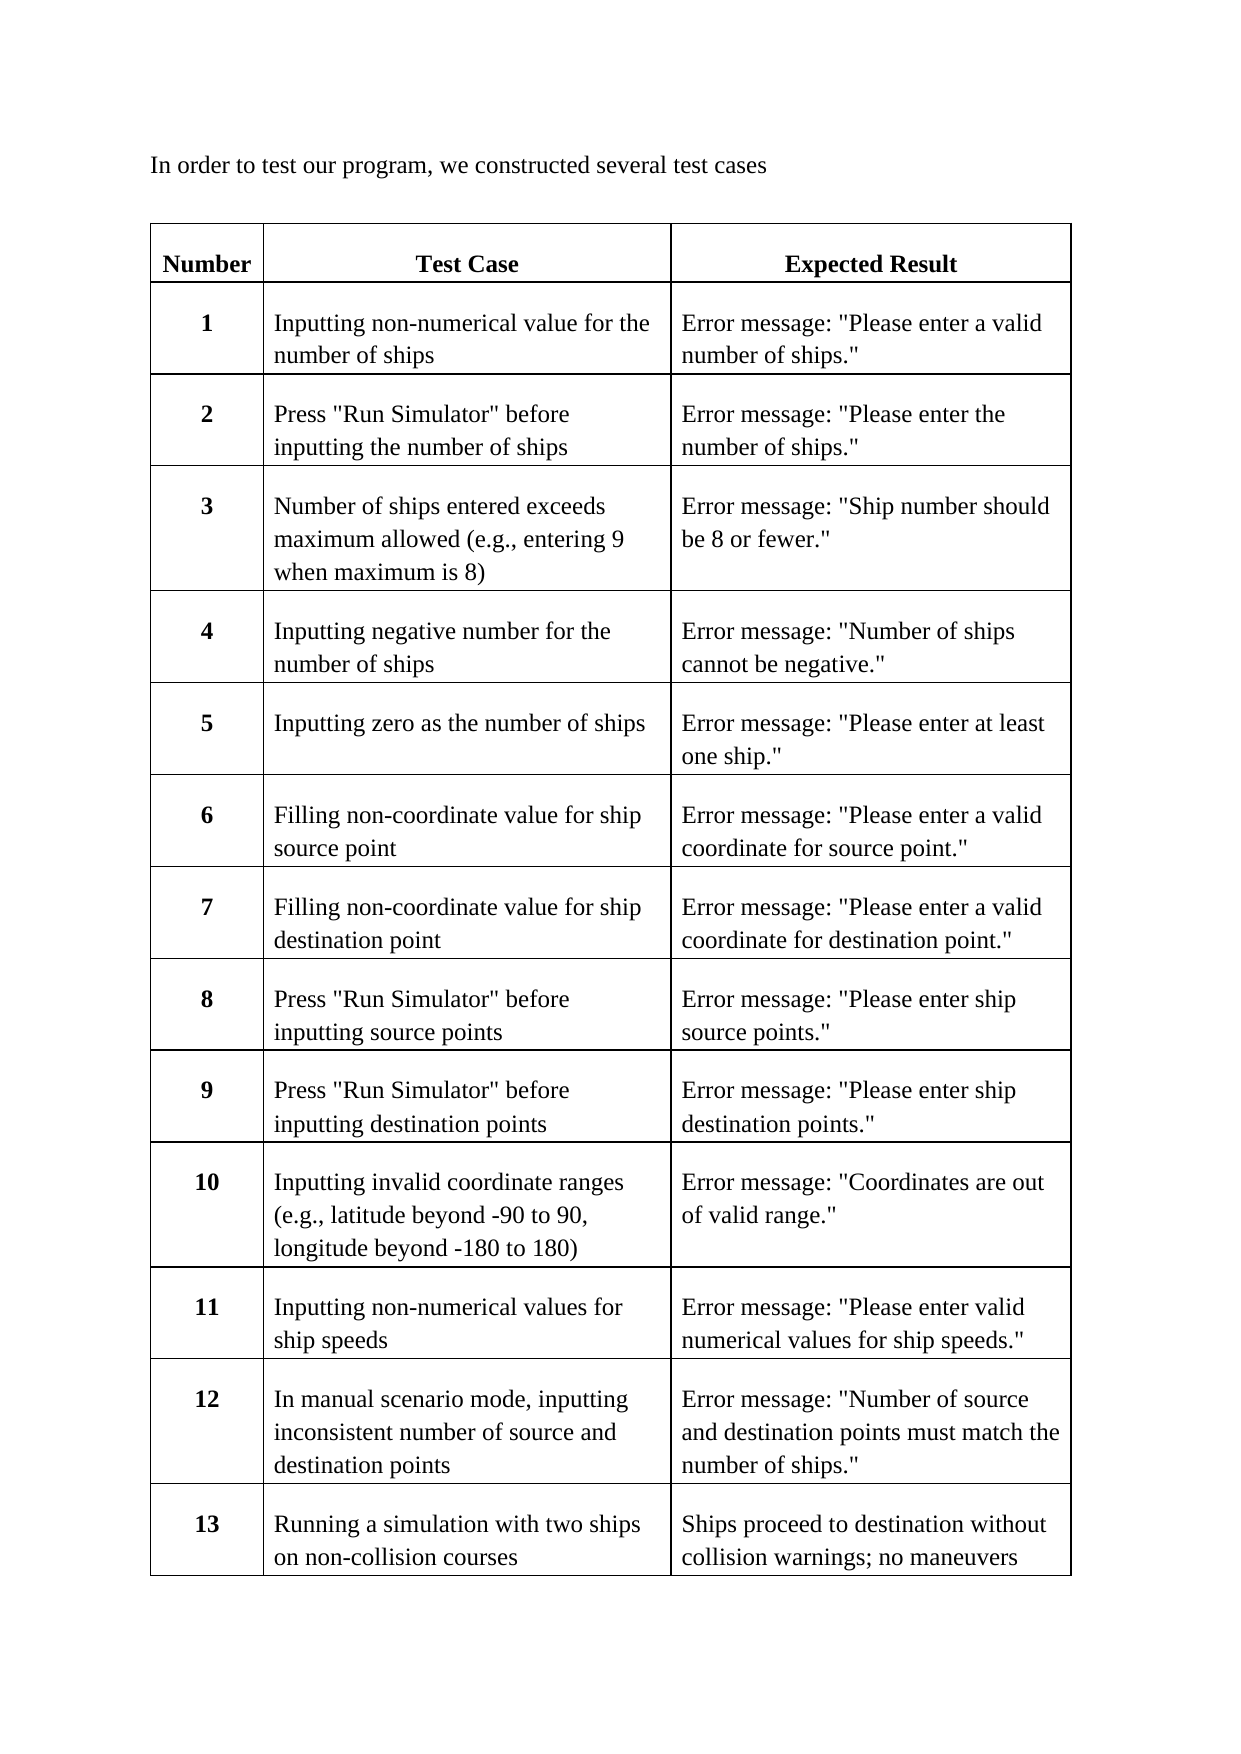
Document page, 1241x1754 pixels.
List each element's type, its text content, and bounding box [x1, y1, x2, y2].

table_cell 12 [151, 1359, 263, 1483]
table_cell In manual scenario mode, inputting inconsistent number of source and destination points [264, 1359, 670, 1483]
table_cell Number of ships entered exceeds maximum allowed (e.g., entering 9 when maximum is 8) [264, 466, 670, 590]
table_cell Press "Run Simulator" before inputting source points [264, 959, 670, 1049]
table_cell Inputting negative number for the number of ships [264, 591, 670, 682]
table_cell 4 [151, 591, 263, 682]
table_cell Error message: "Please enter the number of ships." [672, 375, 1070, 465]
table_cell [264, 1484, 670, 1575]
table_cell Inputting invalid coordinate ranges (e.g., latitude beyond -90 to 90, longitude beyond -180 to 180) [264, 1143, 670, 1266]
table_cell Error message: "Please enter a valid coordinate for source point." [672, 775, 1070, 866]
table_cell Filling non-coordinate value for ship destination point [264, 867, 670, 957]
table_cell 6 [151, 775, 263, 866]
table_cell Filling non-coordinate value for ship source point [264, 775, 670, 866]
table_cell 11 [151, 1268, 263, 1358]
table_cell Press "Run Simulator" before inputting destination points [264, 1051, 670, 1141]
table_cell 5 [151, 683, 263, 774]
table_cell 13 [151, 1484, 263, 1575]
table_cell Error message: "Please enter at least one ship." [672, 683, 1070, 774]
table_cell Error message: "Number of source and destination points must match the number of ships." [672, 1359, 1070, 1483]
table_cell Inputting non-numerical value for the number of ships [264, 283, 670, 373]
table_cell 7 [151, 867, 263, 957]
table_cell 10 [151, 1143, 263, 1266]
table_cell Error message: "Please enter a valid number of ships." [672, 283, 1070, 373]
table_cell 2 [151, 375, 263, 465]
text In order to test our program, we constructed several test cases [150, 150, 1090, 179]
table_cell Error message: "Please enter valid numerical values for ship speeds." [672, 1268, 1070, 1358]
table_cell Error message: "Coordinates are out of valid range." [672, 1143, 1070, 1266]
table_cell Inputting non-numerical values for ship speeds [264, 1268, 670, 1358]
table_cell 3 [151, 466, 263, 590]
table_header Expected Result [672, 224, 1070, 281]
table_cell Press "Run Simulator" before inputting the number of ships [264, 375, 670, 465]
table_cell Error message: "Please enter ship source points." [672, 959, 1070, 1049]
table_cell 9 [151, 1051, 263, 1141]
table_cell Inputting zero as the number of ships [264, 683, 670, 774]
table_cell Error message: "Please enter a valid coordinate for destination point." [672, 867, 1070, 957]
table_cell Error message: "Please enter ship destination points." [672, 1051, 1070, 1141]
table_header Test Case [264, 224, 670, 281]
table_cell 1 [151, 283, 263, 373]
table_cell Error message: "Number of ships cannot be negative." [672, 591, 1070, 682]
table_cell 8 [151, 959, 263, 1049]
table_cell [672, 1484, 1070, 1575]
table_cell Error message: "Ship number should be 8 or fewer." [672, 466, 1070, 590]
table_header Number [151, 224, 263, 281]
